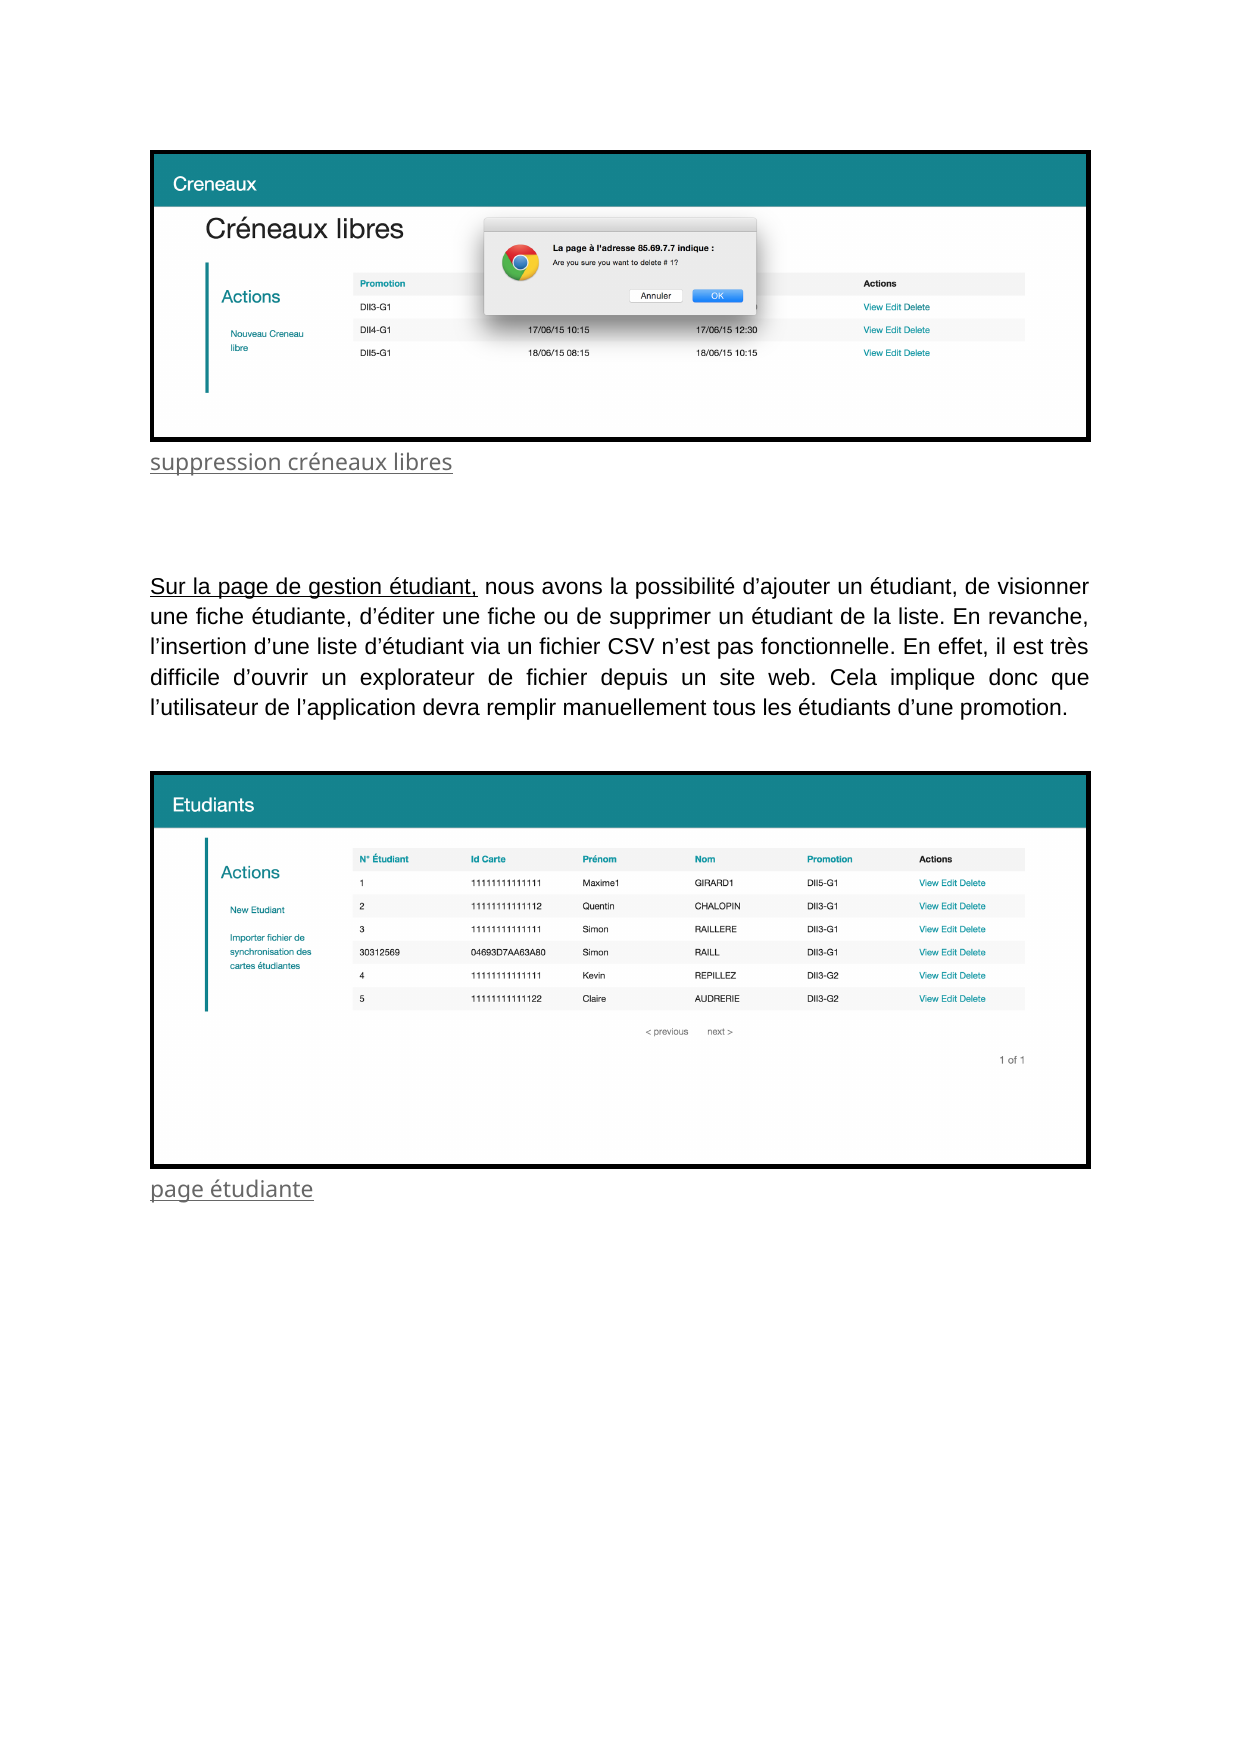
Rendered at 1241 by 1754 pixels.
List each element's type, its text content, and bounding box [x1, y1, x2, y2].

subtitle page étudiante [150, 1169, 1090, 1205]
subtitle suppression créneaux libres [150, 442, 1090, 478]
text Sur la page de gestion étudiant, nous avons la possibilité d’ajouter un étudiant, de visionner une fiche étudiante, d’éditer une fiche ou de supprimer un étudiant de la liste. En revanche, l’insertion d’une liste d’étudiant via un fichier CSV n’est pas fonctionnelle. En effet, il est très difficile d’ouvrir un explorateur de fichier depuis un site web. Cela implique donc que l’utilisateur de l’application devra remplir manuellement tous les étudiants d’une promotion. [150, 573, 1090, 720]
picture [154, 154, 1086, 437]
picture [154, 775, 1086, 1164]
